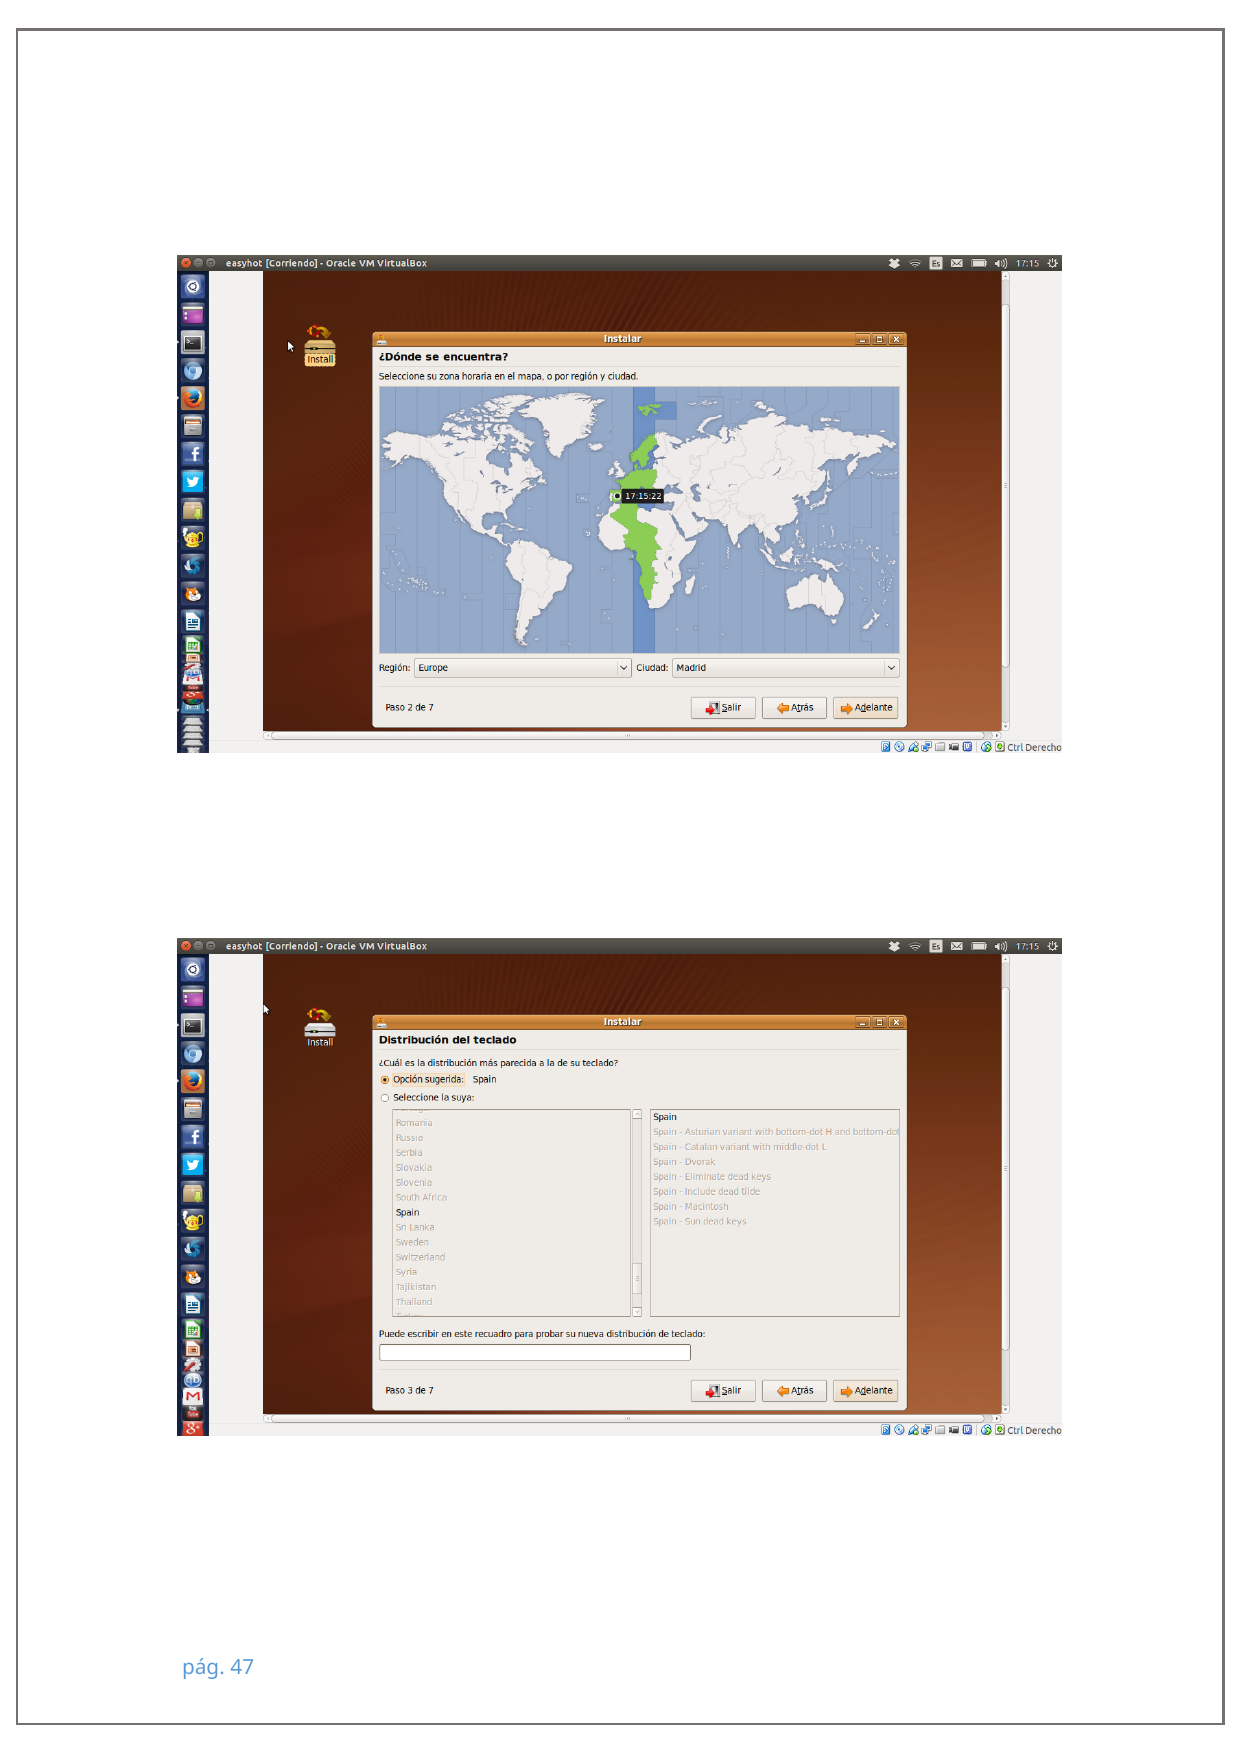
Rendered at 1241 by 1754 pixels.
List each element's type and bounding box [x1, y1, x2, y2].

picture [177, 255, 1062, 753]
picture [177, 938, 1062, 1436]
